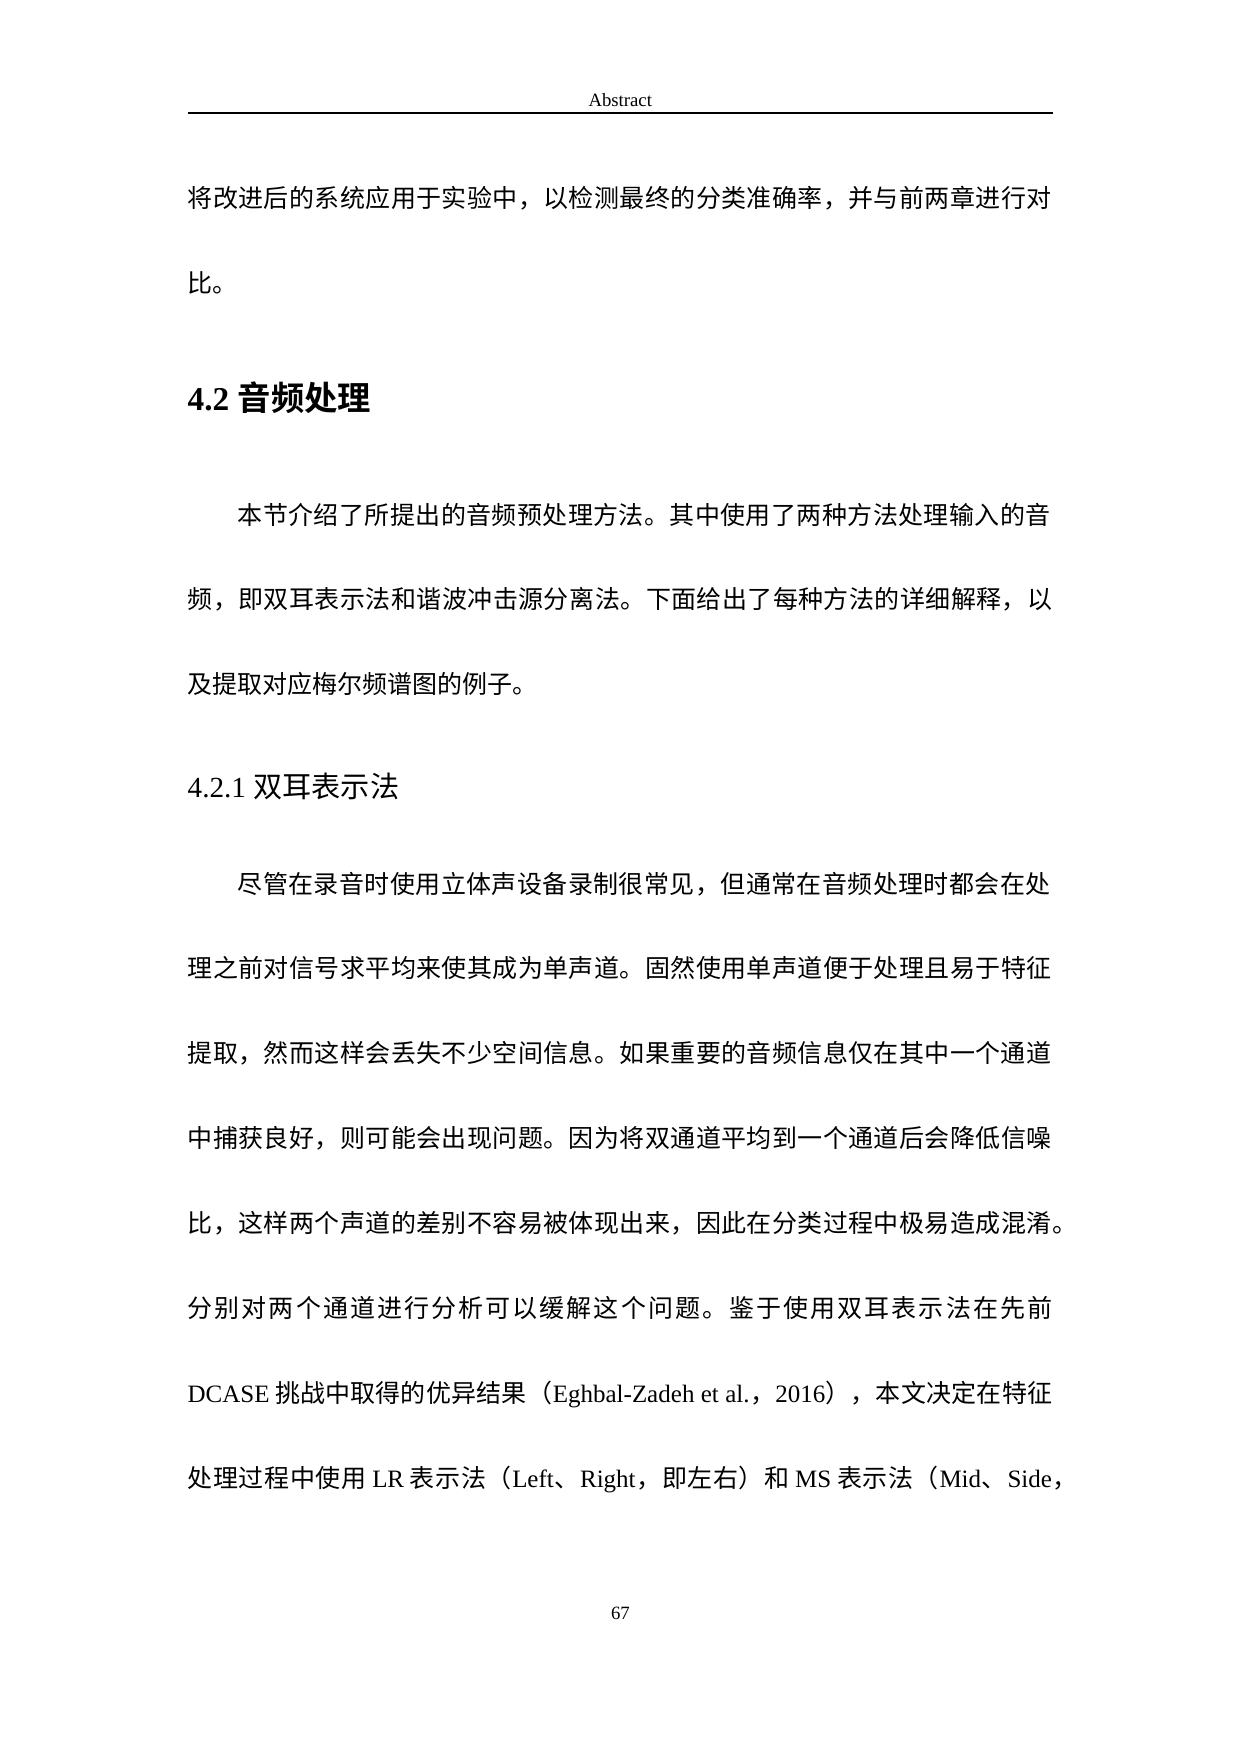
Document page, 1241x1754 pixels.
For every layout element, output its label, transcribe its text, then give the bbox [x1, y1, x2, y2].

subtitle 4.2 音频处理 [187, 362, 1053, 430]
text 本节介绍了所提出的音频预处理方法。其中使用了两种方法处理输入的音频，即双耳表示法和谐波冲击源分离法。下面给出了每种方法的详细解释，以及提取对应梅尔频谱图的例子。 [187, 479, 1053, 717]
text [187, 163, 1053, 316]
subtitle 4.2.1 双耳表示法 [187, 751, 1053, 819]
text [187, 848, 1053, 1510]
